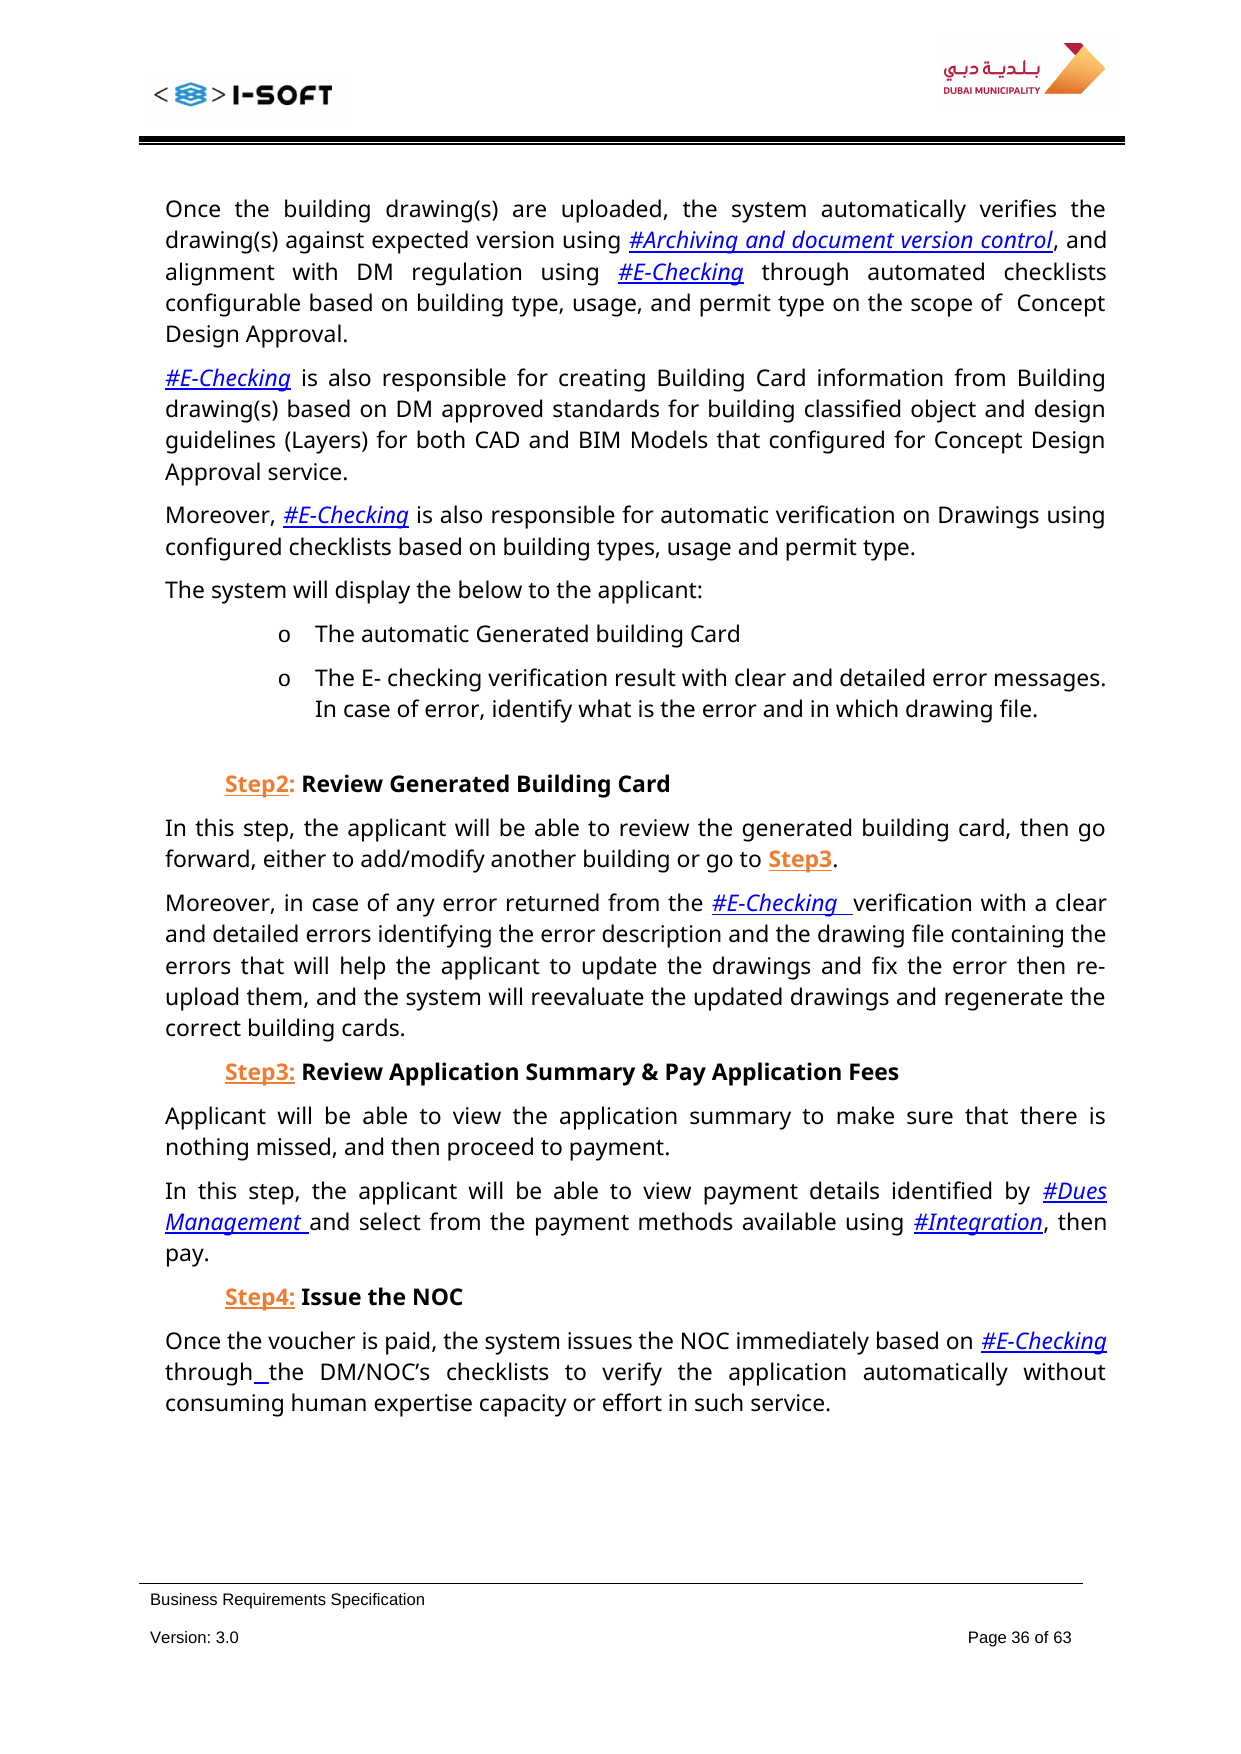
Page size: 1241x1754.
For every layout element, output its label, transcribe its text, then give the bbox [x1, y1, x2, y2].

list The automatic Generated building Card [277, 618, 1107, 649]
text Once the voucher is paid, the system issues the NOC immediately based on #E-Checking through the DM/NOC’s checklists to verify the application automatically without consuming human expertise capacity or effort in such service. [165, 1324, 1107, 1418]
text The system will display the below to the applicant: [165, 574, 1107, 606]
list Step2: Review Generated Building Card [150, 768, 1137, 799]
text Moreover, #E-Checking is also responsible for automatic verification on Drawings using configured checklists based on building types, usage and permit type. [165, 499, 1107, 562]
text Applicant will be able to view the application summary to make sure that there is nothing missed, and then proceed to payment. [165, 1099, 1107, 1162]
list Step3: Review Application Summary & Pay Application Fees [187, 1056, 1137, 1087]
text #E-Checking is also responsible for creating Building Card information from Building drawing(s) based on DM approved standards for building classified object and design guidelines (Layers) for both CAD and BIM Models that configured for Concept Design Approval service. [165, 362, 1107, 487]
text Moreover, in case of any error returned from the #E-Checking verification with a clear and detailed errors identifying the error description and the drawing file containing the errors that will help the applicant to update the drawings and fix the error then re-upload them, and the system will reevaluate the updated drawings and regenerate the correct building cards. [165, 887, 1107, 1043]
list Step4: Issue the NOC [187, 1281, 1137, 1312]
picture [150, 76, 346, 124]
text In this step, the applicant will be able to view payment details identified by #Dues Management and select from the payment methods available using #Integration, then pay. [165, 1174, 1107, 1268]
picture [935, 34, 1114, 107]
text Once the building drawing(s) are uploaded, the system automatically verifies the drawing(s) against expected version using #Archiving and document version control, and alignment with DM regulation using #E-Checking through automated checklists configurable based on building type, usage, and permit type on the scope of Concept Design Approval. [165, 193, 1107, 349]
list The E- checking verification result with clear and detailed error messages. In case of error, identify what is the error and in which drawing file. [277, 662, 1107, 724]
text In this step, the applicant will be able to review the generated building card, then go forward, either to add/modify another building or go to Step3. [165, 812, 1107, 874]
